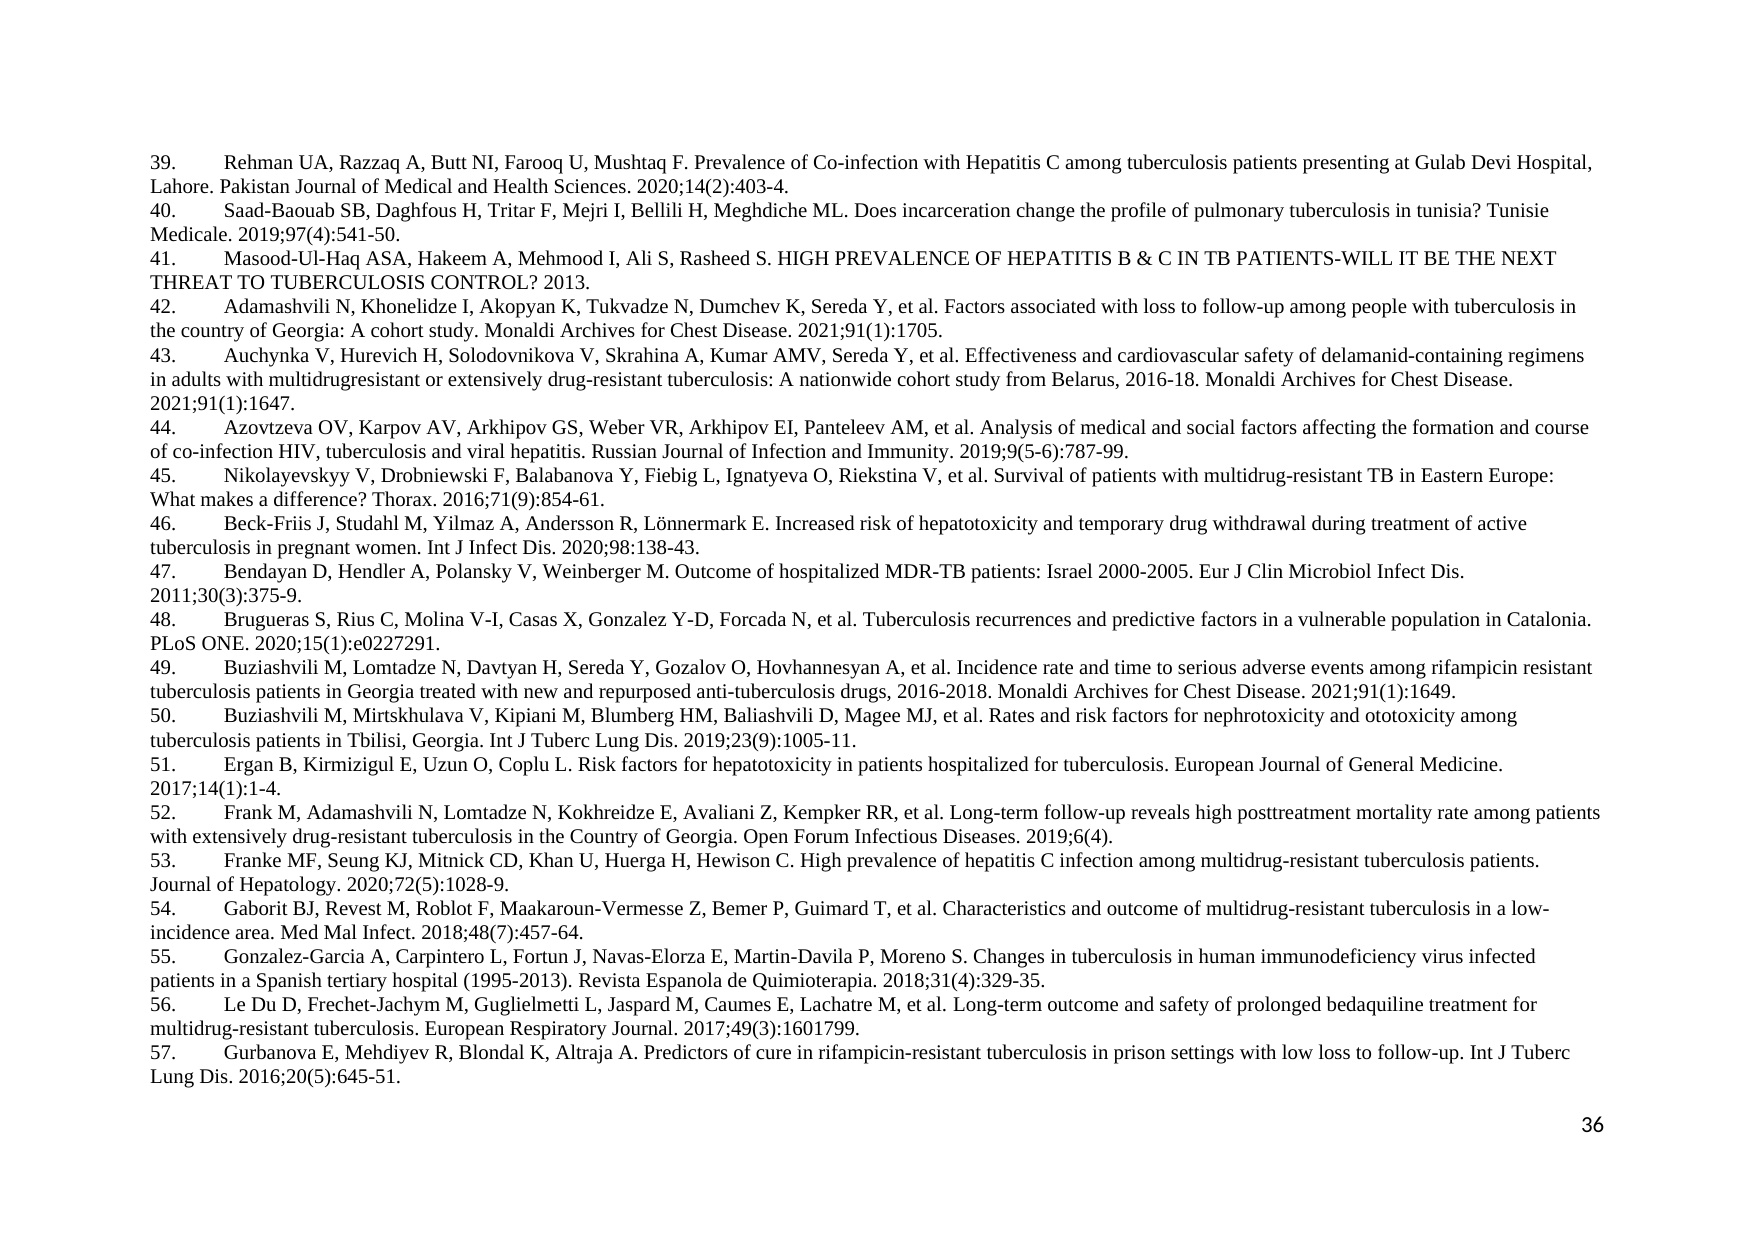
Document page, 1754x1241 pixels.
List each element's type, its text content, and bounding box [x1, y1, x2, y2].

text 56. Le Du D, Frechet-Jachym M, Guglielmetti L, Jaspard M, Caumes E, Lachatre M, et al. Long-term outcome and safety of prolonged bedaquiline treatment for multidrug-resistant tuberculosis. European Respiratory Journal. 2017;49(3):1601799. [150, 992, 1604, 1040]
text 50. Buziashvili M, Mirtskhulava V, Kipiani M, Blumberg HM, Baliashvili D, Magee MJ, et al. Rates and risk factors for nephrotoxicity and ototoxicity among tuberculosis patients in Tbilisi, Georgia. Int J Tuberc Lung Dis. 2019;23(9):1005-11. [150, 703, 1604, 752]
text 48. Brugueras S, Rius C, Molina V-I, Casas X, Gonzalez Y-D, Forcada N, et al. Tuberculosis recurrences and predictive factors in a vulnerable population in Catalonia. PLoS ONE. 2020;15(1):e0227291. [150, 607, 1604, 655]
text 40. Saad-Baouab SB, Daghfous H, Tritar F, Mejri I, Bellili H, Meghdiche ML. Does incarceration change the profile of pulmonary tuberculosis in tunisia? Tunisie Medicale. 2019;97(4):541-50. [150, 198, 1604, 246]
text 42. Adamashvili N, Khonelidze I, Akopyan K, Tukvadze N, Dumchev K, Sereda Y, et al. Factors associated with loss to follow-up among people with tuberculosis in the country of Georgia: A cohort study. Monaldi Archives for Chest Disease. 2021;91(1):1705. [150, 294, 1604, 342]
text 44. Azovtzeva OV, Karpov AV, Arkhipov GS, Weber VR, Arkhipov EI, Panteleev AM, et al. Analysis of medical and social factors affecting the formation and course of co-infection HIV, tuberculosis and viral hepatitis. Russian Journal of Infection and Immunity. 2019;9(5-6):787-99. [150, 415, 1604, 463]
text 43. Auchynka V, Hurevich H, Solodovnikova V, Skrahina A, Kumar AMV, Sereda Y, et al. Effectiveness and cardiovascular safety of delamanid-containing regimens in adults with multidrugresistant or extensively drug-resistant tuberculosis: A nationwide cohort study from Belarus, 2016-18. Monaldi Archives for Chest Disease. 2021;91(1):1647. [150, 342, 1604, 415]
text 45. Nikolayevskyy V, Drobniewski F, Balabanova Y, Fiebig L, Ignatyeva O, Riekstina V, et al. Survival of patients with multidrug-resistant TB in Eastern Europe: What makes a difference? Thorax. 2016;71(9):854-61. [150, 463, 1604, 511]
text 49. Buziashvili M, Lomtadze N, Davtyan H, Sereda Y, Gozalov O, Hovhannesyan A, et al. Incidence rate and time to serious adverse events among rifampicin resistant tuberculosis patients in Georgia treated with new and repurposed anti-tuberculosis drugs, 2016-2018. Monaldi Archives for Chest Disease. 2021;91(1):1649. [150, 655, 1604, 703]
text 46. Beck-Friis J, Studahl M, Yilmaz A, Andersson R, Lönnermark E. Increased risk of hepatotoxicity and temporary drug withdrawal during treatment of active tuberculosis in pregnant women. Int J Infect Dis. 2020;98:138-43. [150, 511, 1604, 559]
text 41. Masood-Ul-Haq ASA, Hakeem A, Mehmood I, Ali S, Rasheed S. HIGH PREVALENCE OF HEPATITIS B & C IN TB PATIENTS-WILL IT BE THE NEXT THREAT TO TUBERCULOSIS CONTROL? 2013. [150, 246, 1604, 294]
text 51. Ergan B, Kirmizigul E, Uzun O, Coplu L. Risk factors for hepatotoxicity in patients hospitalized for tuberculosis. European Journal of General Medicine. 2017;14(1):1-4. [150, 752, 1604, 800]
text 57. Gurbanova E, Mehdiyev R, Blondal K, Altraja A. Predictors of cure in rifampicin-resistant tuberculosis in prison settings with low loss to follow-up. Int J Tuberc Lung Dis. 2016;20(5):645-51. [150, 1040, 1604, 1088]
text 52. Frank M, Adamashvili N, Lomtadze N, Kokhreidze E, Avaliani Z, Kempker RR, et al. Long-term follow-up reveals high posttreatment mortality rate among patients with extensively drug-resistant tuberculosis in the Country of Georgia. Open Forum Infectious Diseases. 2019;6(4). [150, 800, 1604, 848]
text 55. Gonzalez-Garcia A, Carpintero L, Fortun J, Navas-Elorza E, Martin-Davila P, Moreno S. Changes in tuberculosis in human immunodeficiency virus infected patients in a Spanish tertiary hospital (1995-2013). Revista Espanola de Quimioterapia. 2018;31(4):329-35. [150, 944, 1604, 992]
text 39. Rehman UA, Razzaq A, Butt NI, Farooq U, Mushtaq F. Prevalence of Co-infection with Hepatitis C among tuberculosis patients presenting at Gulab Devi Hospital, Lahore. Pakistan Journal of Medical and Health Sciences. 2020;14(2):403-4. [150, 150, 1604, 198]
text 47. Bendayan D, Hendler A, Polansky V, Weinberger M. Outcome of hospitalized MDR-TB patients: Israel 2000-2005. Eur J Clin Microbiol Infect Dis. 2011;30(3):375-9. [150, 559, 1604, 607]
text 53. Franke MF, Seung KJ, Mitnick CD, Khan U, Huerga H, Hewison C. High prevalence of hepatitis C infection among multidrug-resistant tuberculosis patients. Journal of Hepatology. 2020;72(5):1028-9. [150, 848, 1604, 896]
text 54. Gaborit BJ, Revest M, Roblot F, Maakaroun-Vermesse Z, Bemer P, Guimard T, et al. Characteristics and outcome of multidrug-resistant tuberculosis in a low-incidence area. Med Mal Infect. 2018;48(7):457-64. [150, 896, 1604, 944]
